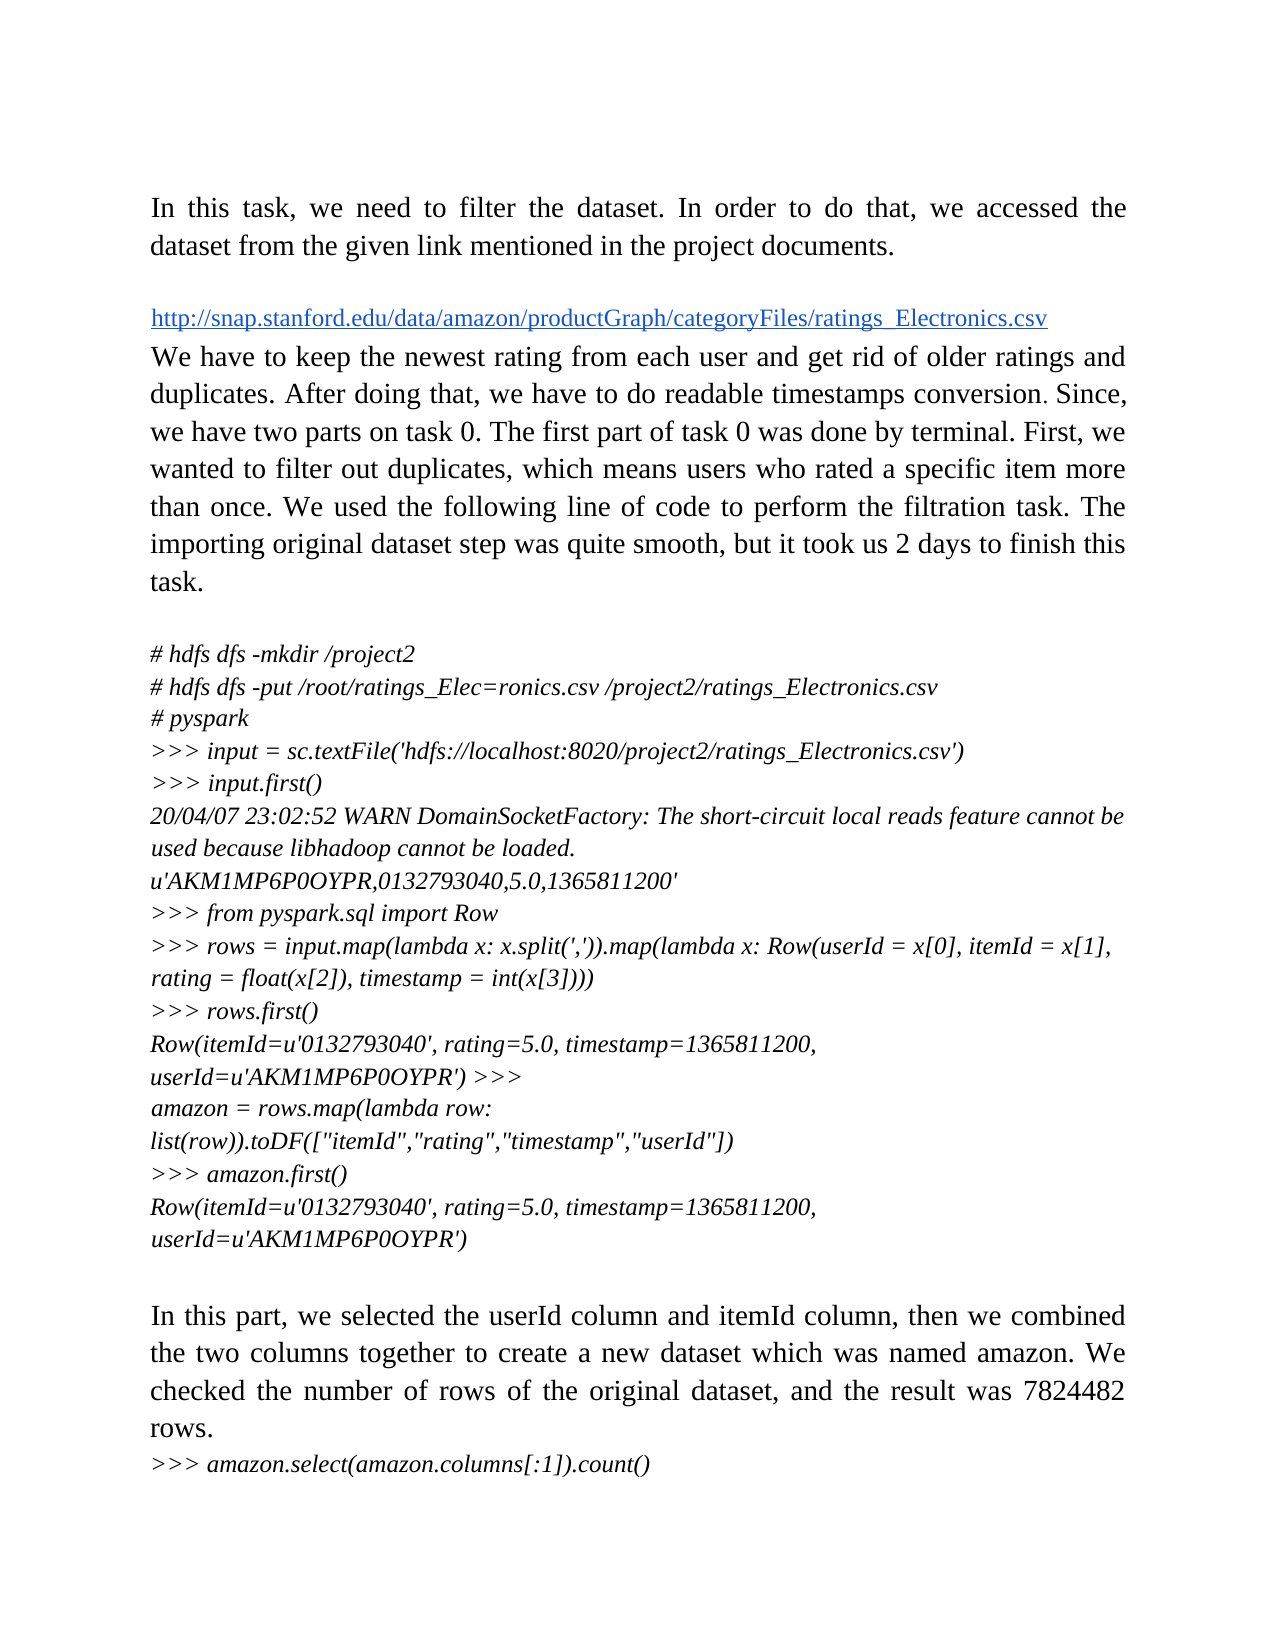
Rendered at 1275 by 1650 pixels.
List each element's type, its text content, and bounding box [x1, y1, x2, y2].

text In this part, we selected the userId column and itemId column, then we combined the two columns together to create a new dataset which was named amazon. We checked the number of rows of the original dataset, and the result was 7824482 rows. [150, 1298, 1127, 1444]
text >>> amazon.first() [150, 1159, 1141, 1188]
text list(row)).toDF(["itemId","rating","timestamp","userId"]) [150, 1126, 1141, 1155]
text Row(itemId=u'0132793040', rating=5.0, timestamp=1365811200, [150, 1029, 1141, 1058]
text userId=u'AKM1MP6P0OYPR') >>> amazon = rows.map(lambda row: [150, 1062, 550, 1122]
text u'AKM1MP6P0OYPR,0132793040,5.0,1365811200' [150, 866, 1141, 894]
text >>> amazon.select(amazon.columns[:1]).count() [150, 1449, 1141, 1478]
text 20/04/07 23:02:52 WARN DomainSocketFactory: The short-circuit local reads feature cannot be used because libhadoop cannot be loaded. [150, 801, 1141, 862]
text >>> rows = input.map(lambda x: x.split(',')).map(lambda x: Row(userId = x[0], itemId = x[1], rating = float(x[2]), timestamp = int(x[3]))) [150, 931, 1141, 992]
text Row(itemId=u'0132793040', rating=5.0, timestamp=1365811200, userId=u'AKM1MP6P0OYPR') [150, 1192, 1141, 1253]
text In this task, we need to filter the dataset. In order to do that, we accessed the dataset from the given link mentioned in the project documents. [150, 191, 1127, 262]
text >>> input = sc.textFile('hdfs://localhost:8020/project2/ratings_Electronics.csv') >>> input.first() [150, 736, 1023, 797]
text # hdfs dfs -mkdir /project2 [150, 639, 1141, 668]
text >>> from pyspark.sql import Row [150, 898, 1141, 927]
text >>> rows.first() [150, 996, 1141, 1025]
text http://snap.stanford.edu/data/amazon/productGraph/categoryFiles/ratings_Electronics.csv [151, 303, 1254, 332]
text We have to keep the newest rating from each user and get rid of older ratings and duplicates. After doing that, we have to do readable timestamps conversion. Since, we have two parts on task 0. The first part of task 0 was done by terminal. First, we wanted to filter out duplicates, which means users who rated a specific item more than once. We used the following line of code to perform the filtration task. The importing original dataset step was quite smooth, but it took us 2 days to finish this task. [150, 339, 1127, 598]
text # hdfs dfs -put /root/ratings_Elec=ronics.csv /project2/ratings_Electronics.csv # pyspark [150, 672, 958, 732]
